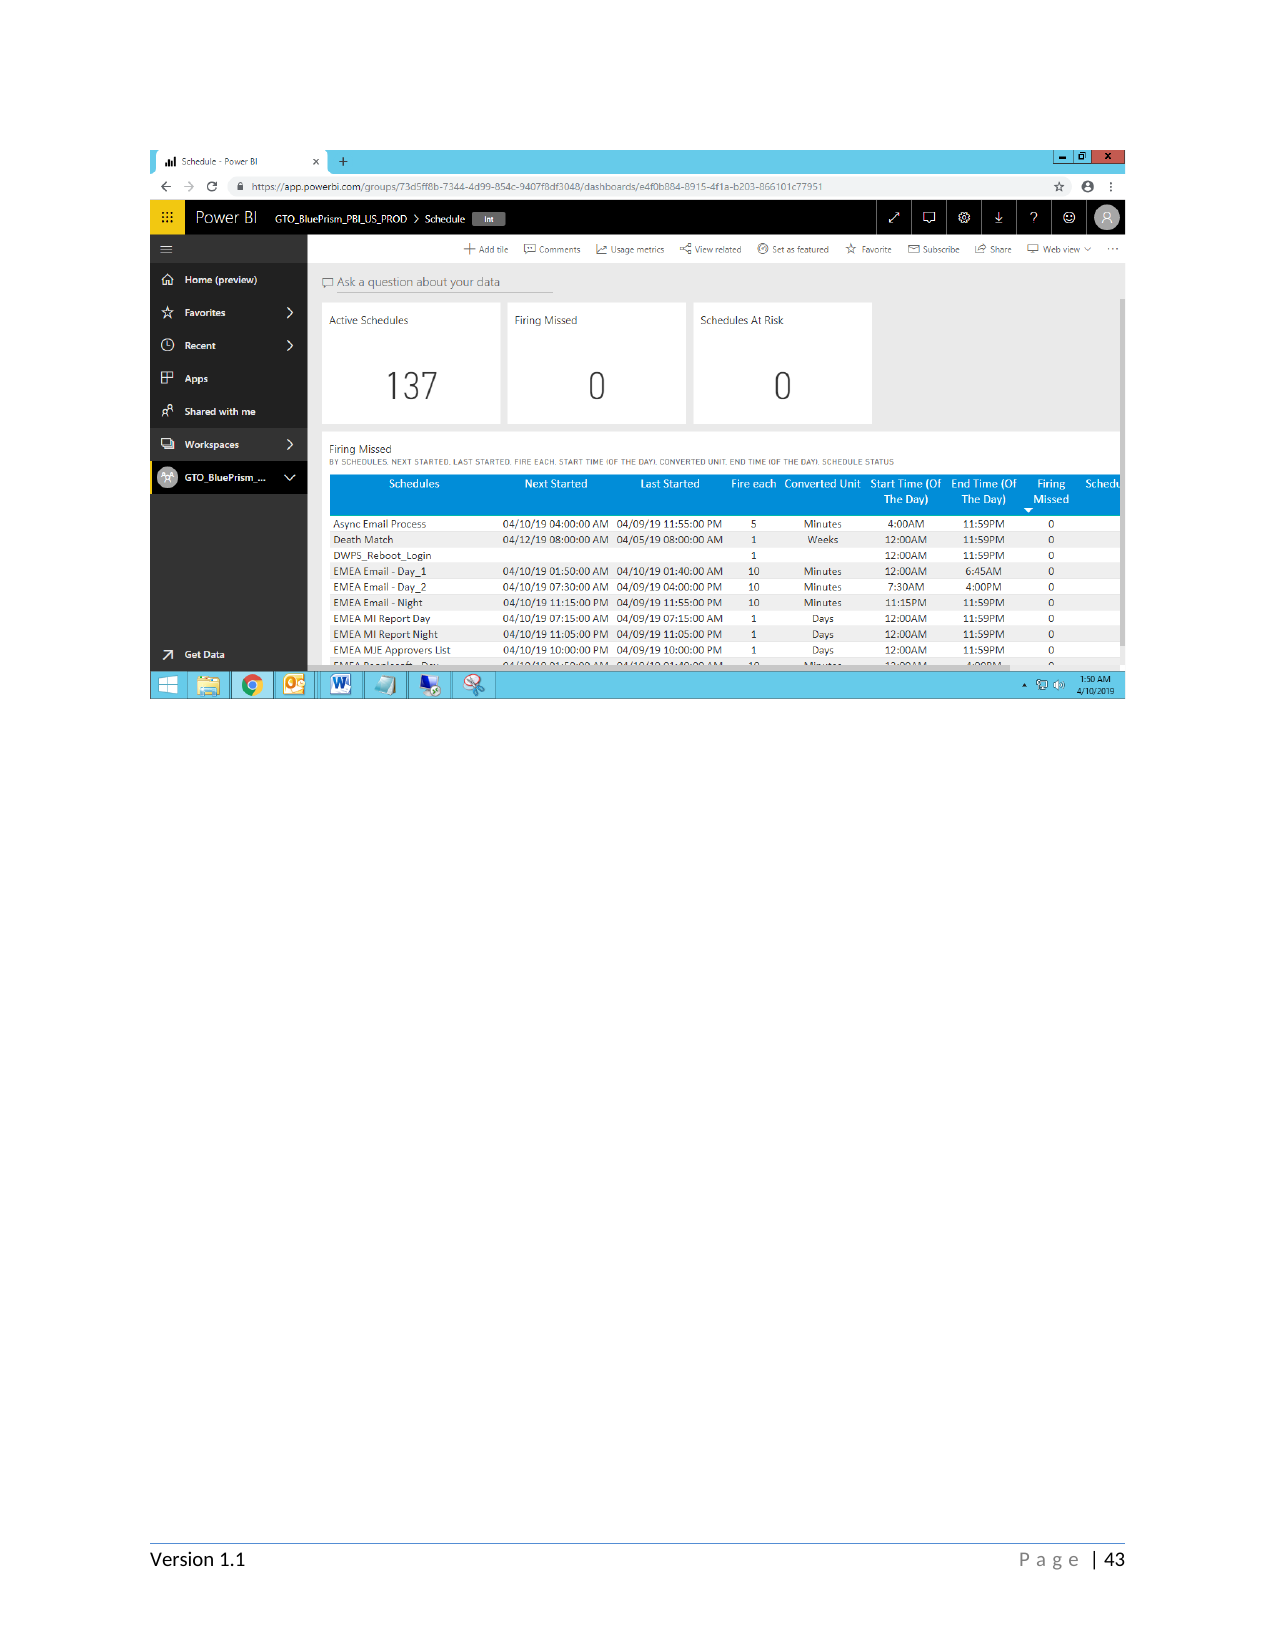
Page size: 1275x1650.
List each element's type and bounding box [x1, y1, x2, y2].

picture [150, 150, 1125, 699]
